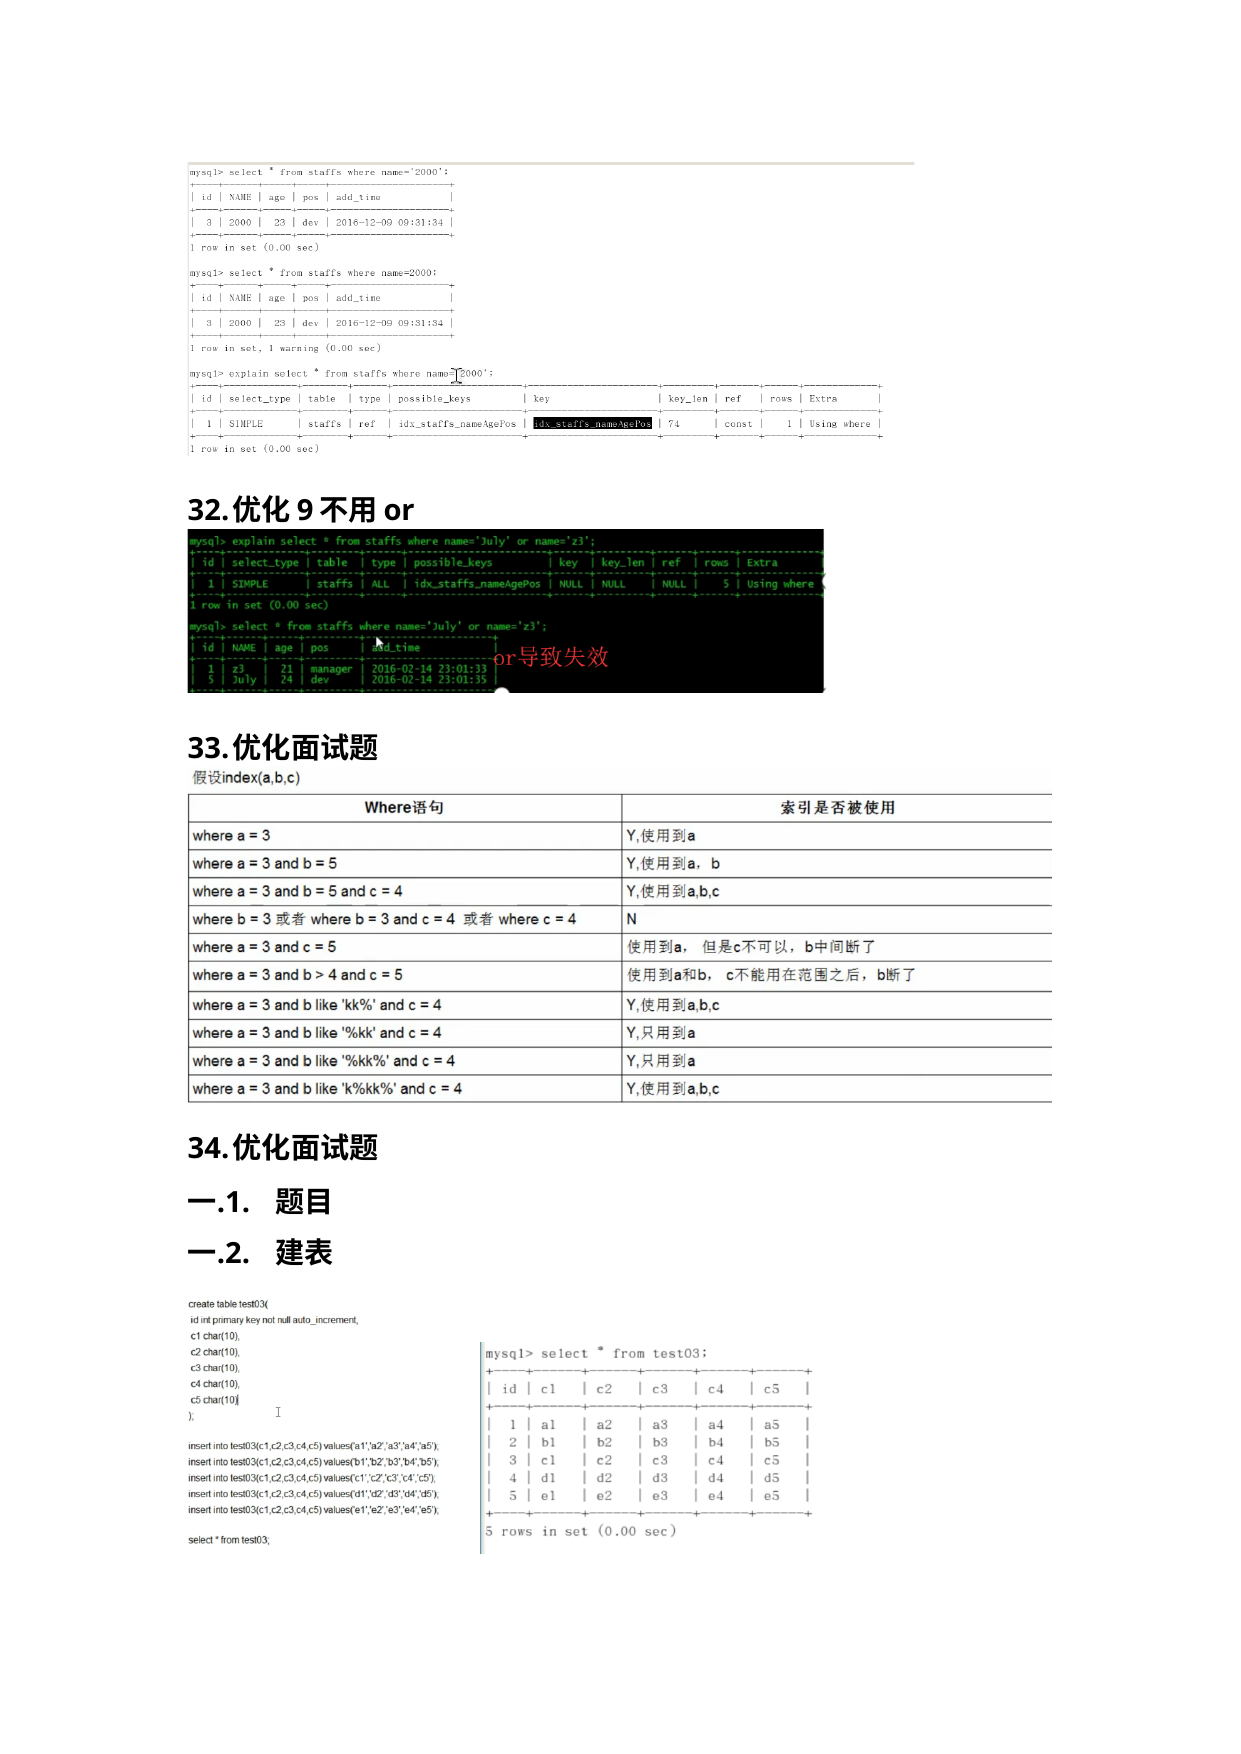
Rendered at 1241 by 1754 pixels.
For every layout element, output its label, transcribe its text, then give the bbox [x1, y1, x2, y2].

subtitle 优化9不用or [187, 487, 1053, 529]
subtitle 建表 [187, 1246, 1053, 1267]
subtitle 题目 [187, 1196, 1053, 1217]
subtitle 优化面试题 [187, 1124, 1053, 1167]
picture [187, 529, 826, 693]
picture [187, 766, 1052, 1103]
picture [187, 162, 915, 456]
subtitle 优化面试题 [187, 724, 1053, 767]
picture [187, 1296, 851, 1554]
